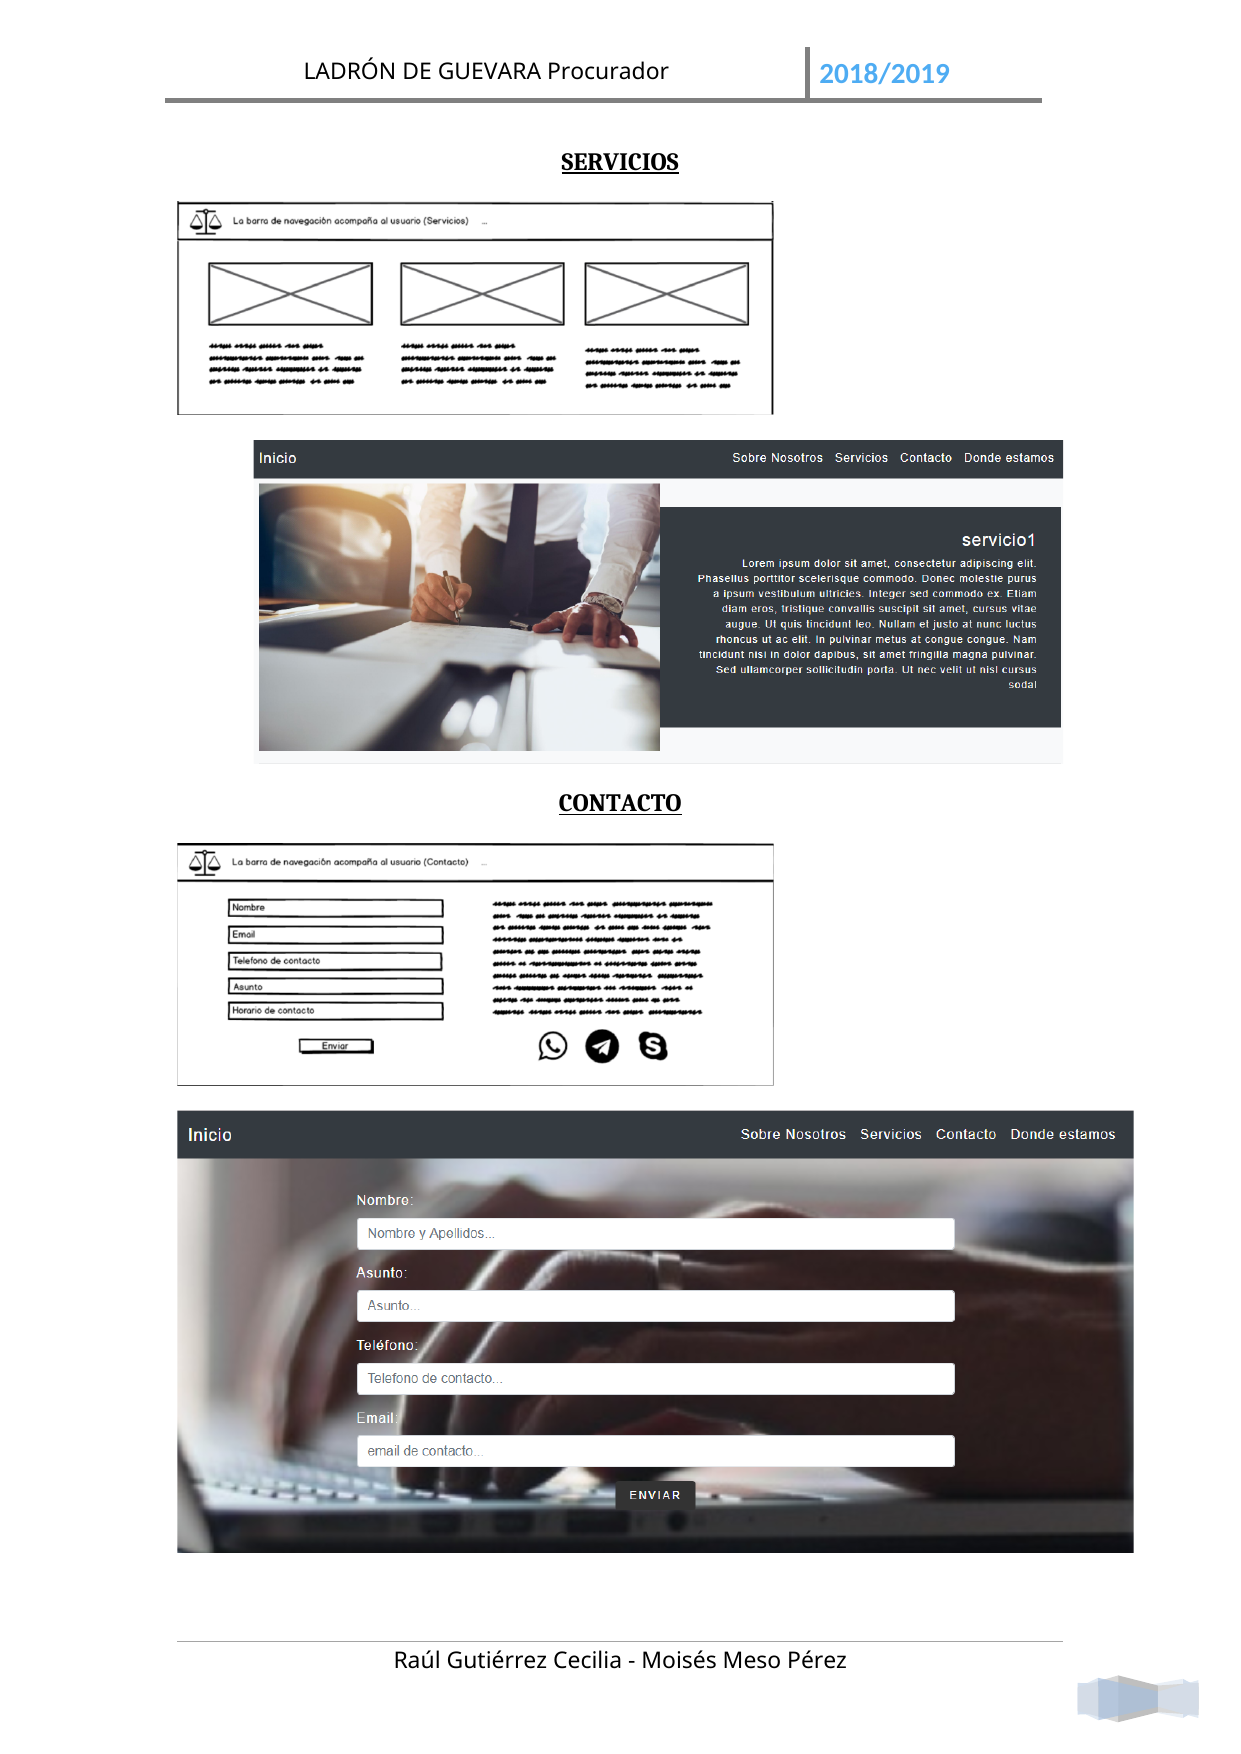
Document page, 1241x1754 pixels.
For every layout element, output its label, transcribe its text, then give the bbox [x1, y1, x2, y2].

picture [177, 1110, 1134, 1553]
text SERVICIOS [177, 148, 1063, 176]
picture [177, 201, 774, 415]
text CONTACTO [177, 789, 1063, 818]
picture [253, 440, 1064, 764]
picture [177, 843, 774, 1086]
